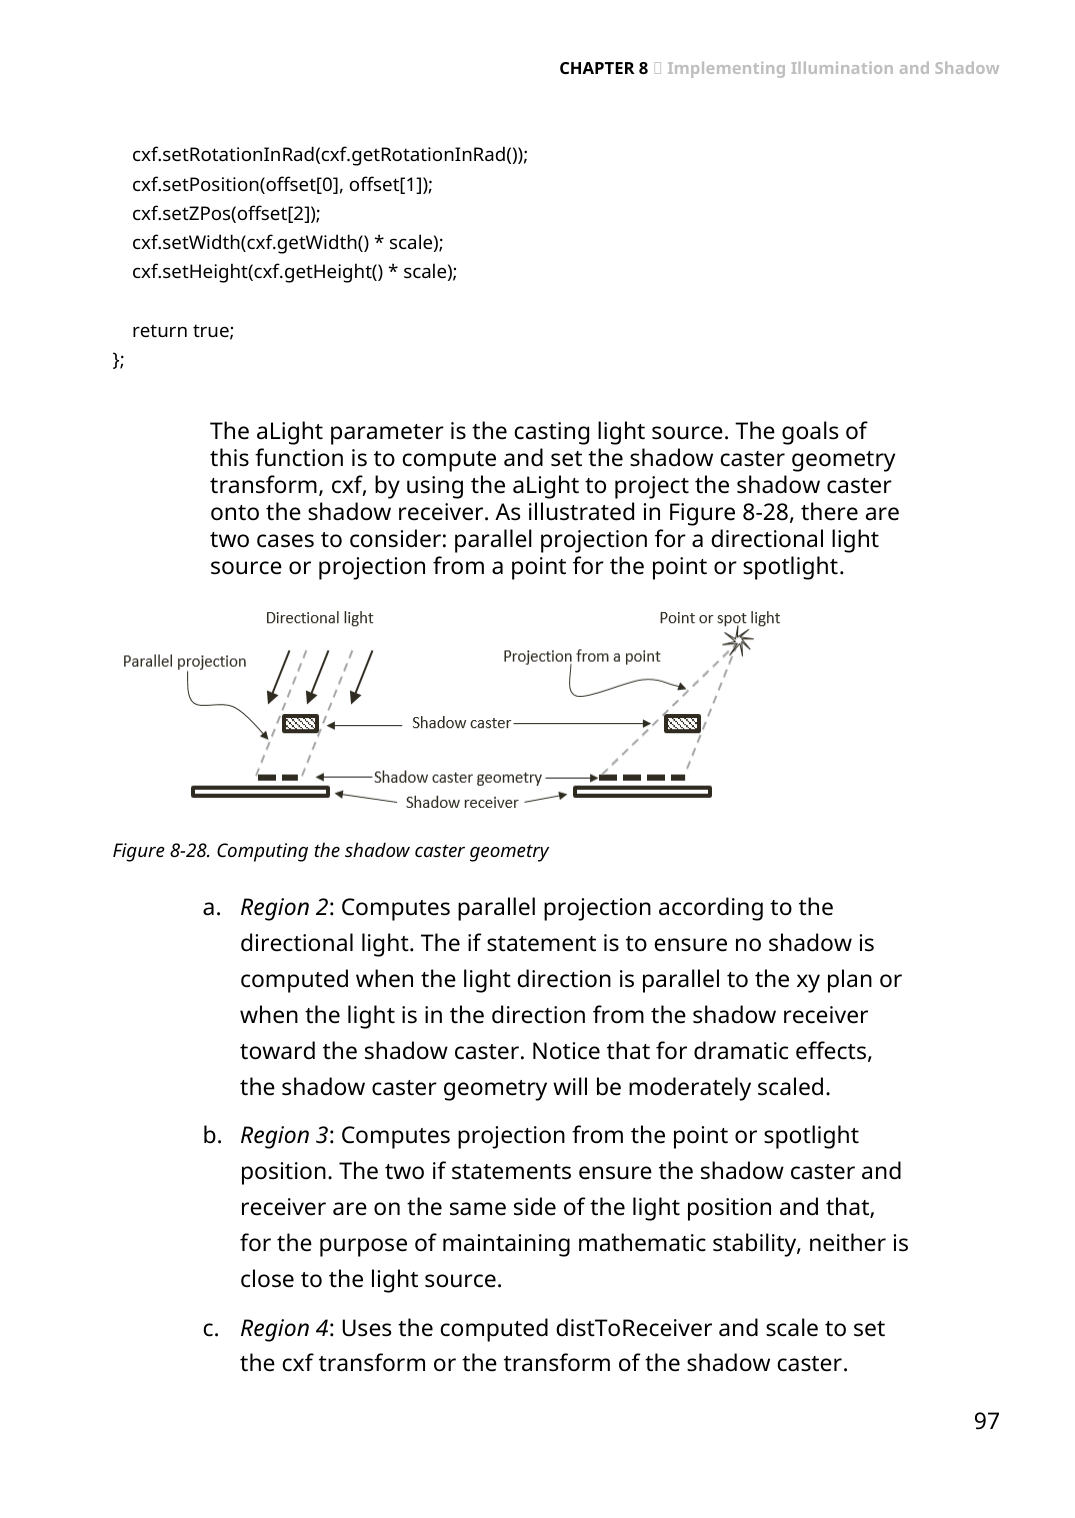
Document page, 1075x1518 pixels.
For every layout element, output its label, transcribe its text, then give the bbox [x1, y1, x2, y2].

list Region 4: Uses the computed distToReceiver and scale to set the cxf transform or the transform of the shadow caster. [202, 1311, 910, 1379]
text cxf.setHeight(cxf.getHeight() * scale); [112, 259, 1000, 284]
list Region 2: Computes parallel projection according to the directional light. The if statement is to ensure no shadow is computed when the light direction is parallel to the xy plan or when the light is in the direction from the shadow receiver toward the shadow caster. Notice that for dramatic effects, the shadow caster geometry will be moderately scaled. [202, 891, 910, 1102]
text cxf.setWidth(cxf.getWidth() * scale); [112, 229, 1000, 255]
text }; [112, 347, 1000, 372]
text return true; [112, 317, 1000, 343]
list The aLight parameter is the casting light source. The goals of this function is to compute and set the shadow caster geometry transform, cxf, by using the aLight to project the shadow caster onto the shadow receiver. As illustrated in Figure 8-28, there are two cases to consider: parallel projection for a directional light source or projection from a point for the point or spotlight. [210, 418, 910, 580]
list Region 3: Computes projection from the point or spotlight position. The two if statements ensure the shadow caster and receiver are on the same side of the light position and that, for the purpose of maintaining mathematic stability, neither is close to the light source. [202, 1119, 910, 1294]
text cxf.setZPos(offset[2]); [112, 200, 1000, 226]
picture [112, 601, 791, 822]
text cxf.setPosition(offset[0], offset[1]); [112, 171, 1000, 197]
text cxf.setRotationInRad(cxf.getRotationInRad()); [112, 142, 1000, 167]
text Figure 8-28. Computing the shadow caster geometry [112, 837, 1000, 862]
